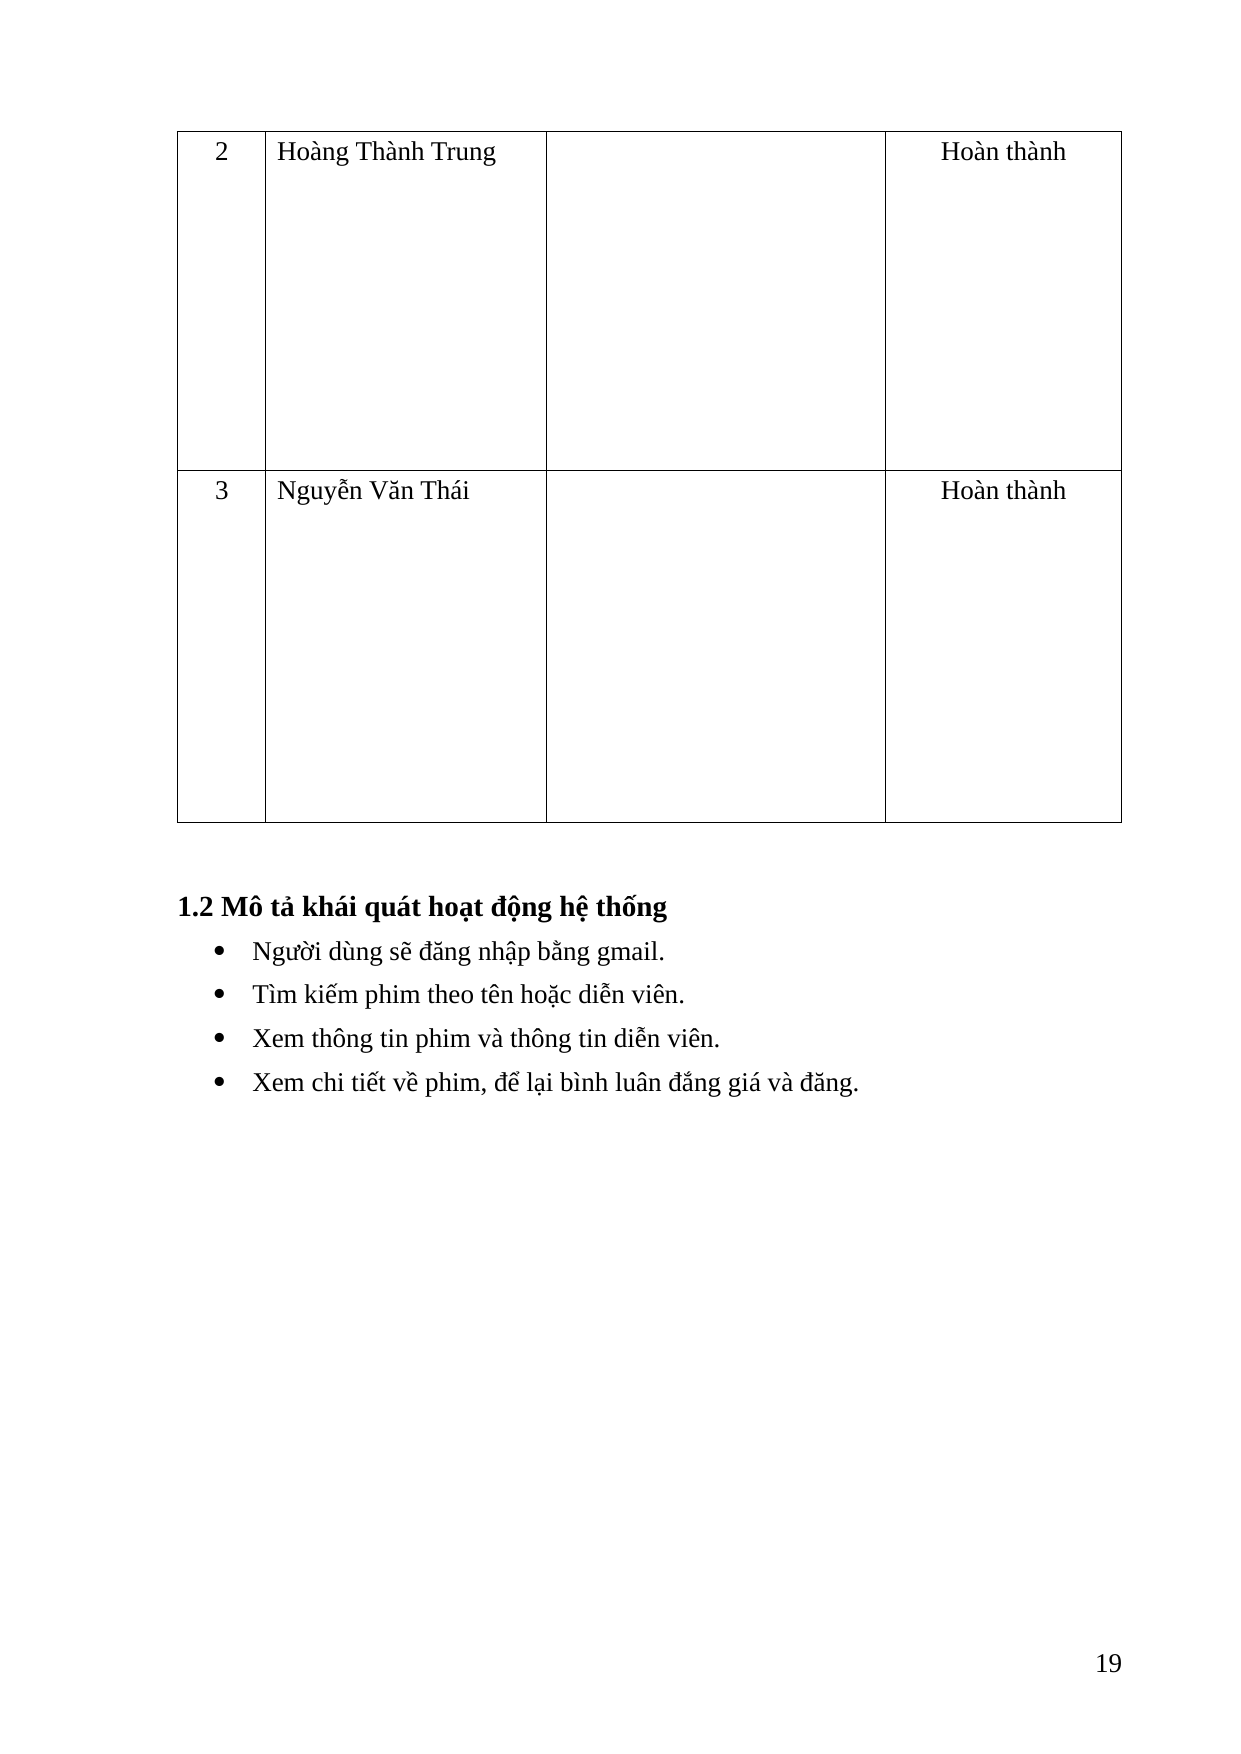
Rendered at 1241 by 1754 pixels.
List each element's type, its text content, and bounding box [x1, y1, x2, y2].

subtitle Mô tả khái quát hoạt động hệ thống [177, 887, 1122, 925]
table_cell 2 [178, 132, 265, 470]
table_cell Hoàn thành [886, 471, 1121, 822]
table_cell Hoàng Thành Trung [266, 132, 546, 470]
table_cell [547, 132, 885, 470]
list Xem thông tin phim và thông tin diễn viên. [214, 1019, 1122, 1057]
list Người dùng sẽ đăng nhập bằng gmail. [214, 932, 1122, 969]
table_cell Hoàn thành [886, 132, 1121, 470]
list Xem chi tiết về phim, để lại bình luân đắng giá và đăng. [214, 1063, 1122, 1100]
table_cell [547, 471, 885, 822]
list Tìm kiếm phim theo tên hoặc diễn viên. [214, 975, 1122, 1013]
table_cell Nguyễn Văn Thái [266, 471, 546, 822]
table_cell 3 [178, 471, 265, 822]
